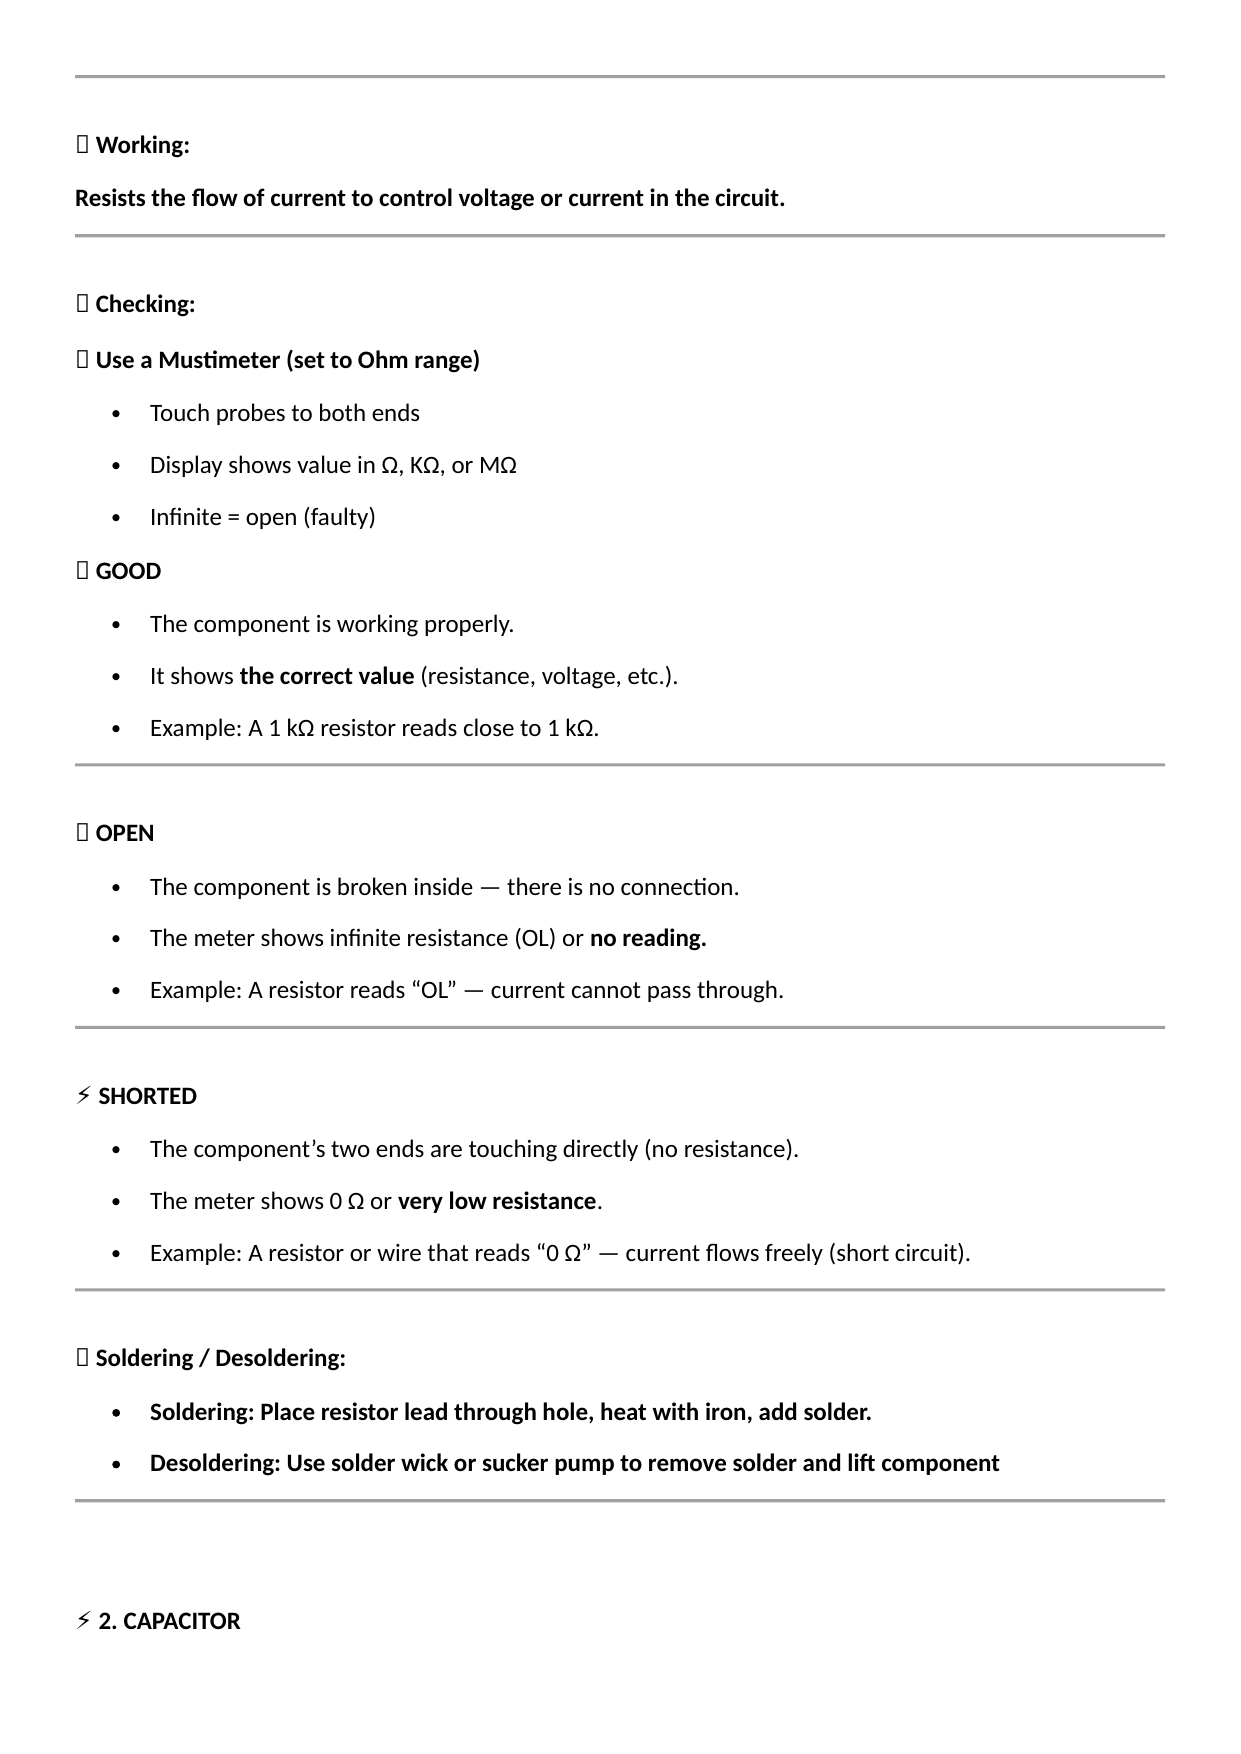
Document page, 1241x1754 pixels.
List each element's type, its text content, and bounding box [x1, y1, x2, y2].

list The component’s two ends are touching directly (no resistance). [112, 1133, 1165, 1164]
list Example: A 1 kΩ resistor reads close to 1 kΩ. [112, 712, 1165, 742]
text ⚡ 2. CAPACITOR [75, 1602, 1165, 1637]
list The meter shows infinite resistance (OL) or no reading. [112, 922, 1165, 953]
list The component is working properly. [112, 608, 1165, 639]
text 🔹 Working: [75, 127, 1165, 161]
text ✅ GOOD [75, 552, 1165, 587]
list It shows the correct value (resistance, voltage, etc.). [112, 660, 1165, 691]
text ✅ Use a Mustimeter (set to Ohm range) [75, 342, 1165, 376]
list Infinite = open (faulty) [112, 501, 1165, 531]
list Display shows value in Ω, KΩ, or MΩ [112, 449, 1165, 480]
list The component is broken inside — there is no connection. [112, 871, 1165, 901]
list Touch probes to both ends [112, 397, 1165, 428]
text 🔹 Checking: [75, 286, 1165, 320]
text 🔹 Soldering / Desoldering: [75, 1340, 1165, 1374]
text ❌ OPEN [75, 815, 1165, 849]
list Example: A resistor or wire that reads “0 Ω” — current flows freely (short circuit). [112, 1237, 1165, 1267]
list The meter shows 0 Ω or very low resistance. [112, 1185, 1165, 1216]
list Soldering: Place resistor lead through hole, heat with iron, add solder. [112, 1396, 1165, 1426]
text Resists the flow of current to control voltage or current in the circuit. [75, 182, 1165, 213]
list Desoldering: Use solder wick or sucker pump to remove solder and lift component [112, 1447, 1165, 1478]
list Example: A resistor reads “OL” — current cannot pass through. [112, 974, 1165, 1005]
text ⚡ SHORTED [75, 1077, 1165, 1112]
